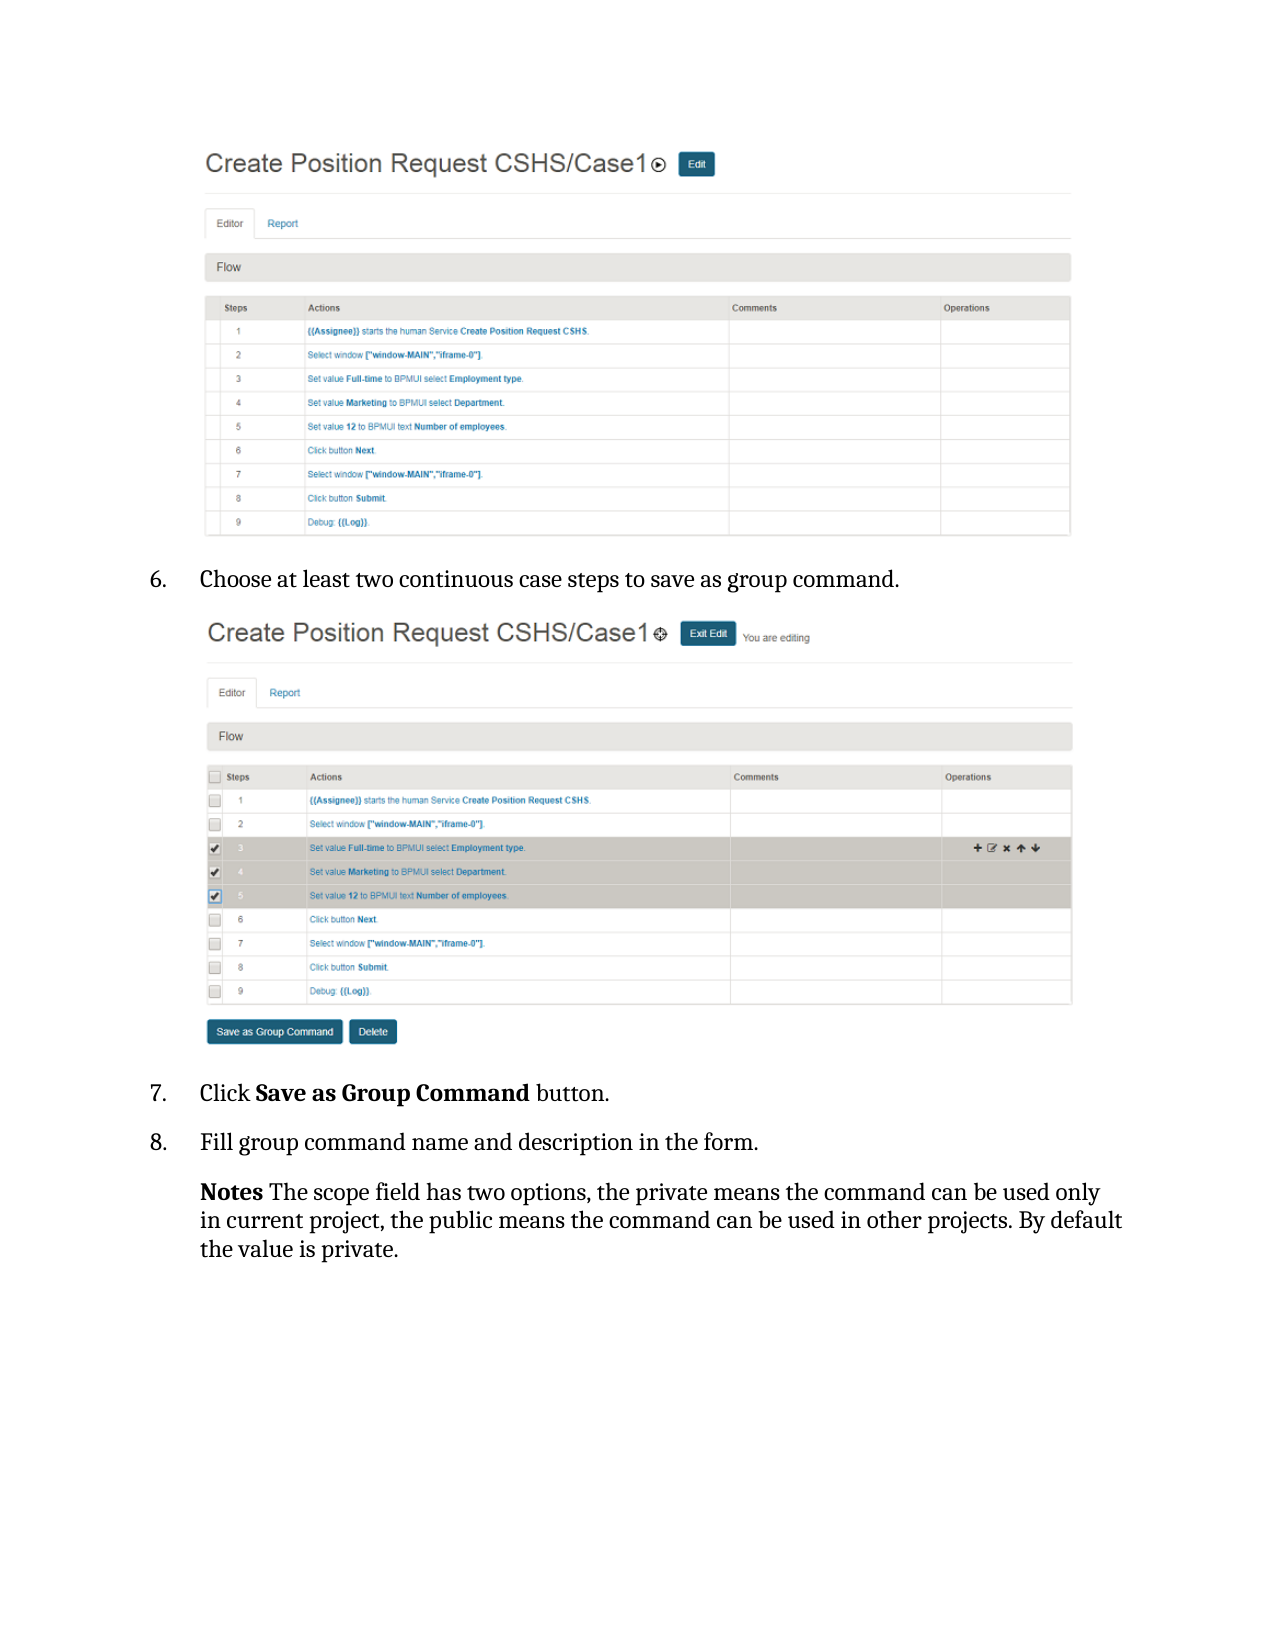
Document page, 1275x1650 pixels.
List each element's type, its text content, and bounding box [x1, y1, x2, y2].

list Choose at least two continuous case steps to save as group command. [150, 565, 1125, 594]
list Notes The scope field has two options, the private means the command can be used only in current project, the public means the command can be used in other projects. By default the value is private. [150, 1178, 1125, 1264]
list Click Save as Group Command button. [150, 1078, 1125, 1107]
picture [200, 150, 1075, 539]
list Fill group command name and description in the form. [150, 1128, 1125, 1157]
picture [200, 615, 1075, 1052]
